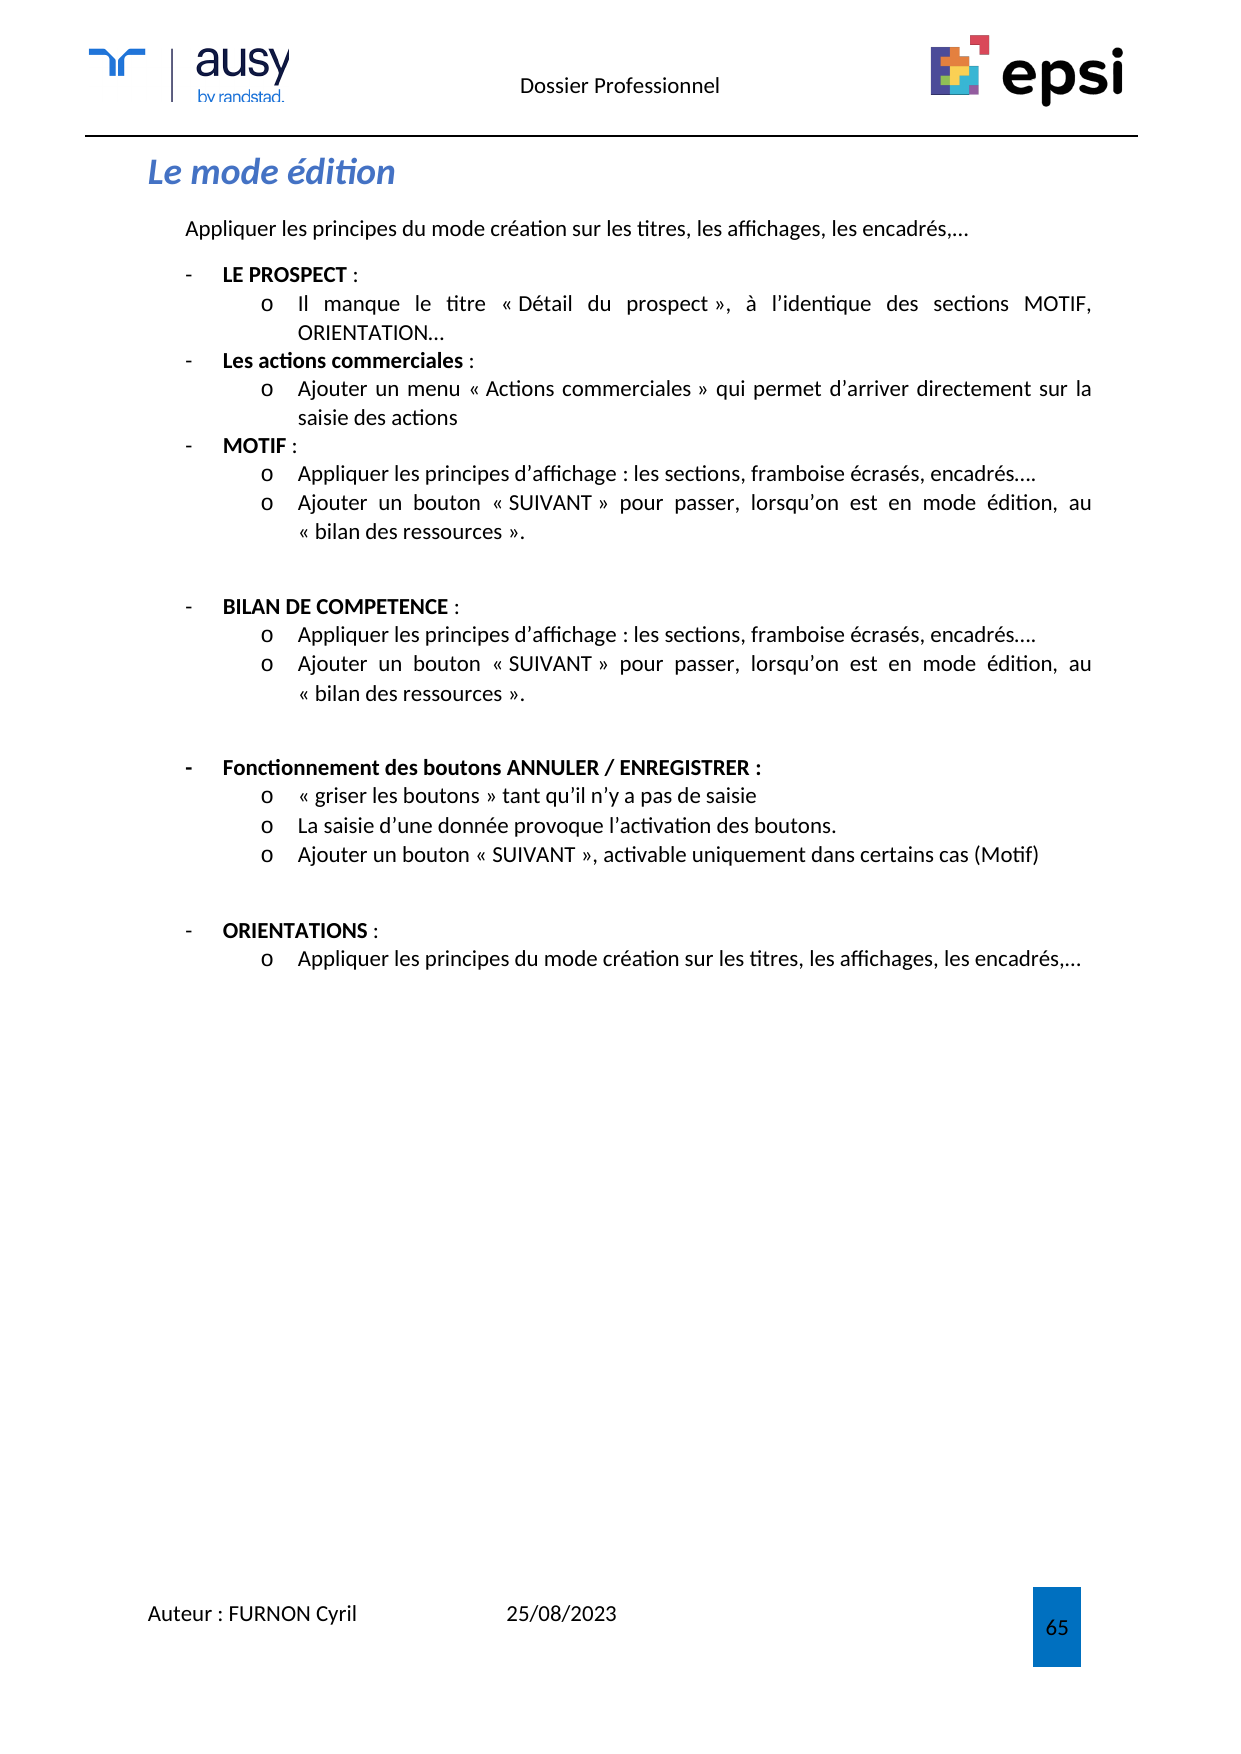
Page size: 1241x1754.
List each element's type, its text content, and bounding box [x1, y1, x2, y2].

list ORIENTATIONS : [185, 916, 1093, 944]
list Ajouter un menu « Actions commerciales » qui permet d’arriver directement sur la saisie des actions [260, 374, 1093, 431]
list Appliquer les principes d’affichage : les sections, framboise écrasés, encadrés…. [260, 459, 1093, 488]
list Fonctionnement des boutons ANNULER / ENREGISTRER : [185, 753, 1093, 782]
list Ajouter un bouton « SUIVANT » pour passer, lorsqu’on est en mode édition, au « bilan des ressources ». [260, 649, 1093, 707]
list Il manque le titre « Détail du prospect », à l’identique des sections MOTIF, ORIENTATION… [260, 289, 1093, 346]
list Les actions commerciales : [185, 346, 1093, 374]
list BILAN DE COMPETENCE : [185, 592, 1093, 620]
list Ajouter un bouton « SUIVANT » pour passer, lorsqu’on est en mode édition, au « bilan des ressources ». [260, 488, 1093, 545]
list MOTIF : [185, 431, 1093, 459]
text Le mode édition [148, 148, 1093, 193]
text Appliquer les principes du mode création sur les titres, les affichages, les encadrés,… [185, 214, 1093, 242]
list La saisie d’une donnée provoque l’activation des boutons. [260, 811, 1093, 840]
list Ajouter un bouton « SUIVANT », activable uniquement dans certains cas (Motif) [260, 840, 1093, 869]
list « griser les boutons » tant qu’il n’y a pas de saisie [260, 782, 1093, 811]
list Appliquer les principes du mode création sur les titres, les affichages, les encadrés,… [260, 944, 1093, 973]
list Appliquer les principes d’affichage : les sections, framboise écrasés, encadrés…. [260, 620, 1093, 649]
list LE PROSPECT : [185, 261, 1093, 289]
picture [88, 48, 289, 102]
